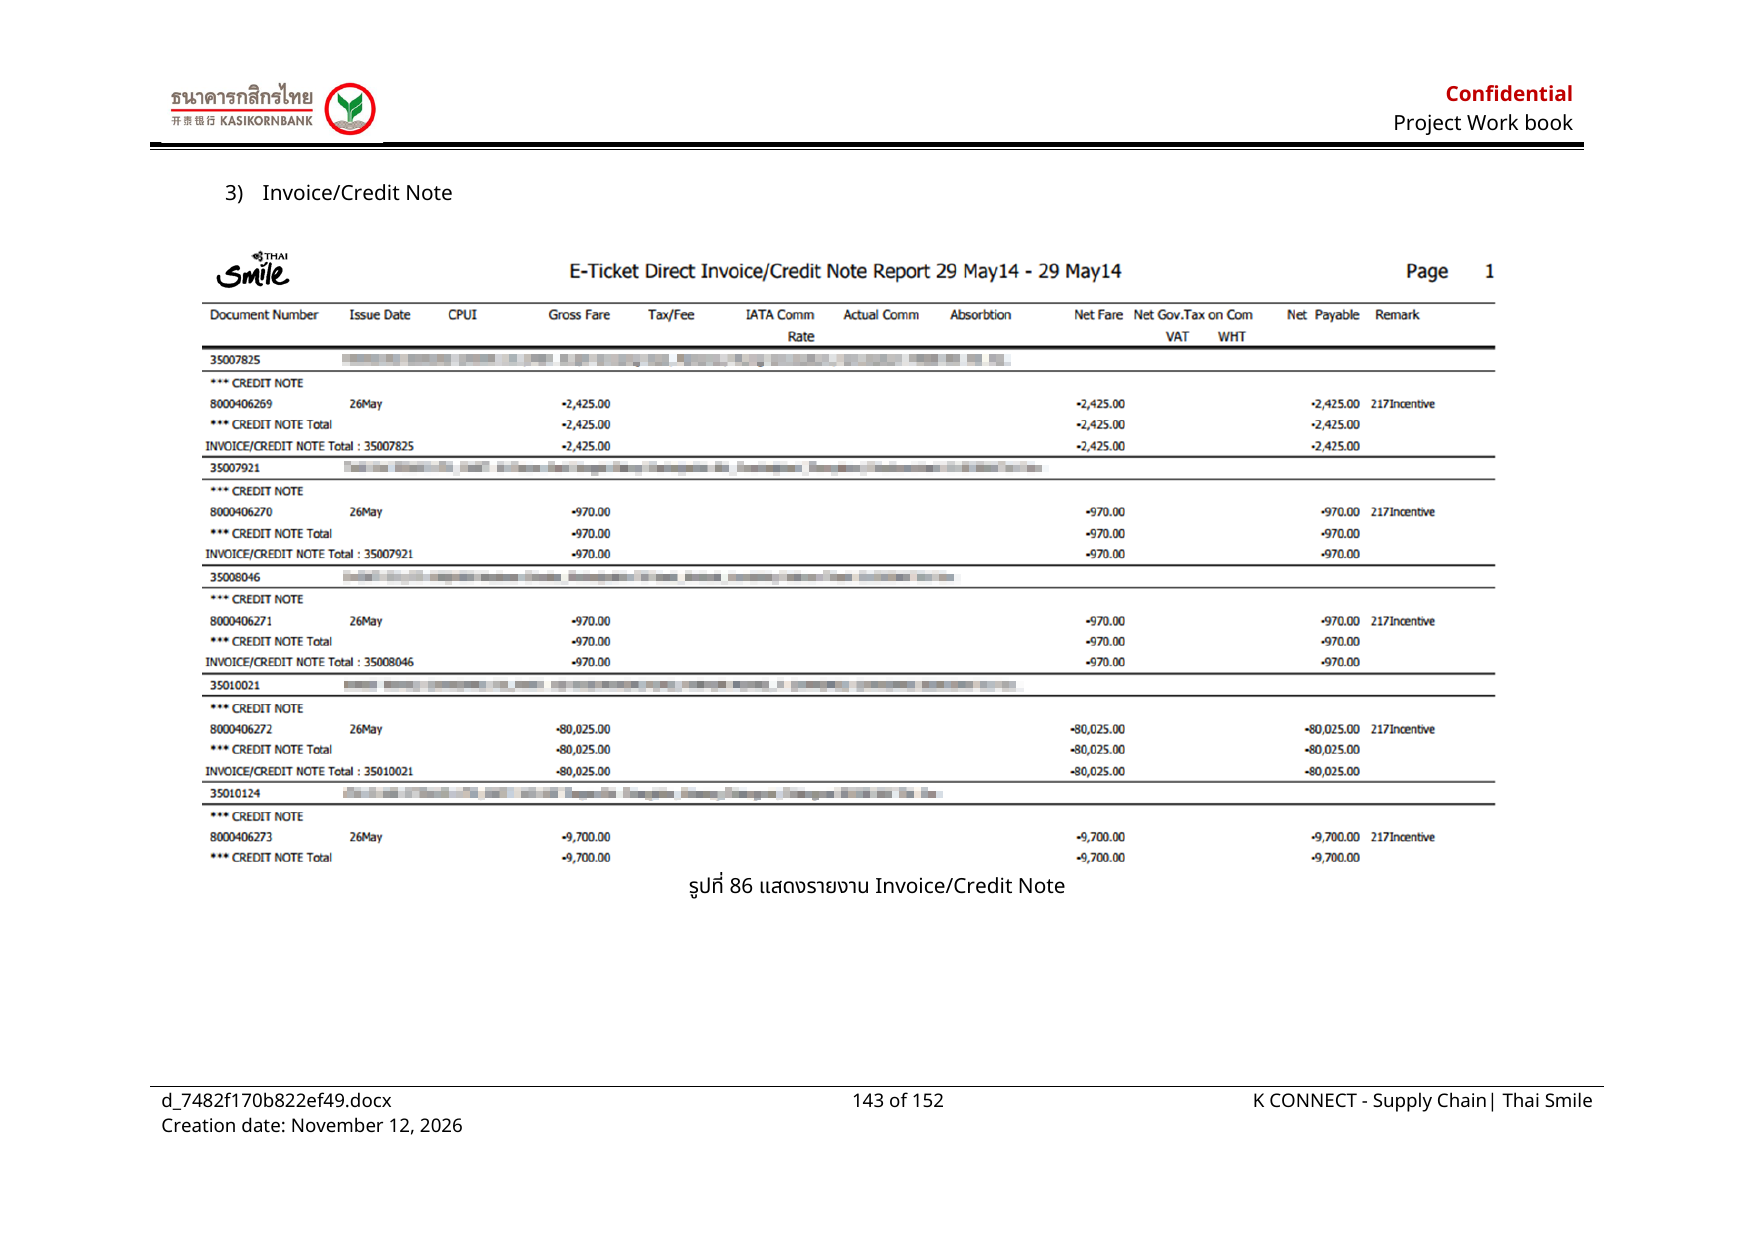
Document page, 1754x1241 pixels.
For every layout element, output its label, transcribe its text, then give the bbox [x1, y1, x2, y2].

picture [161, 73, 384, 143]
picture [202, 235, 1552, 871]
subtitle Invoice/Credit Note [225, 178, 1604, 207]
text รูปที่ 86 แสดงรายงาน Invoice/Credit Note [150, 871, 1604, 902]
